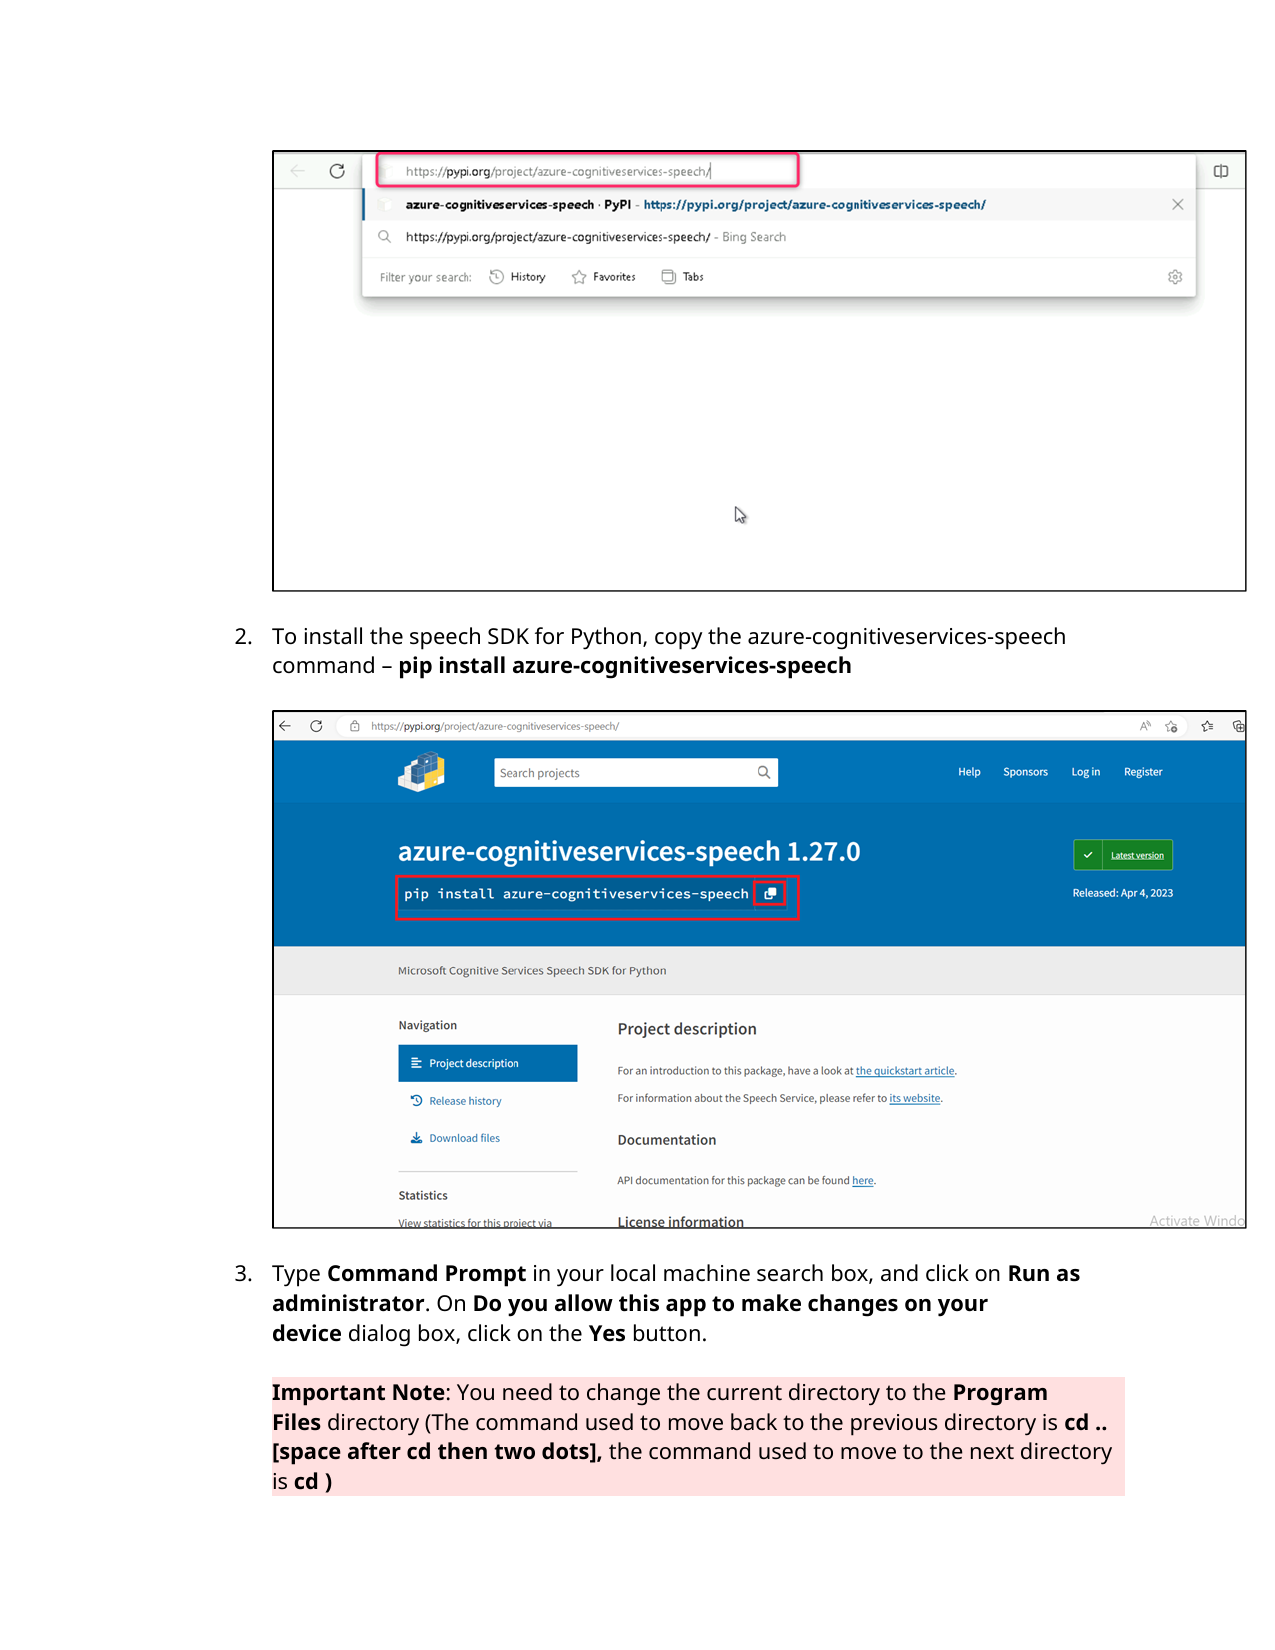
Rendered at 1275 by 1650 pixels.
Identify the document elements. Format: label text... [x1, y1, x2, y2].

picture [271, 709, 1247, 1229]
list Type Command Prompt in your local machine search box, and click on Run as administrator. On Do you allow this app to make changes on your device dialog box, click on the Yes button. [234, 1258, 1125, 1348]
picture [271, 150, 1247, 592]
text Important Note: You need to change the current directory to the Program Files directory (The command used to move back to the previous directory is cd .. [space after cd then two dots], the command used to move to the next directory is cd ) [272, 1377, 1125, 1496]
list To install the speech SDK for Python, copy the azure-cognitiveservices-speech command – pip install azure-cognitiveservices-speech [234, 621, 1125, 680]
